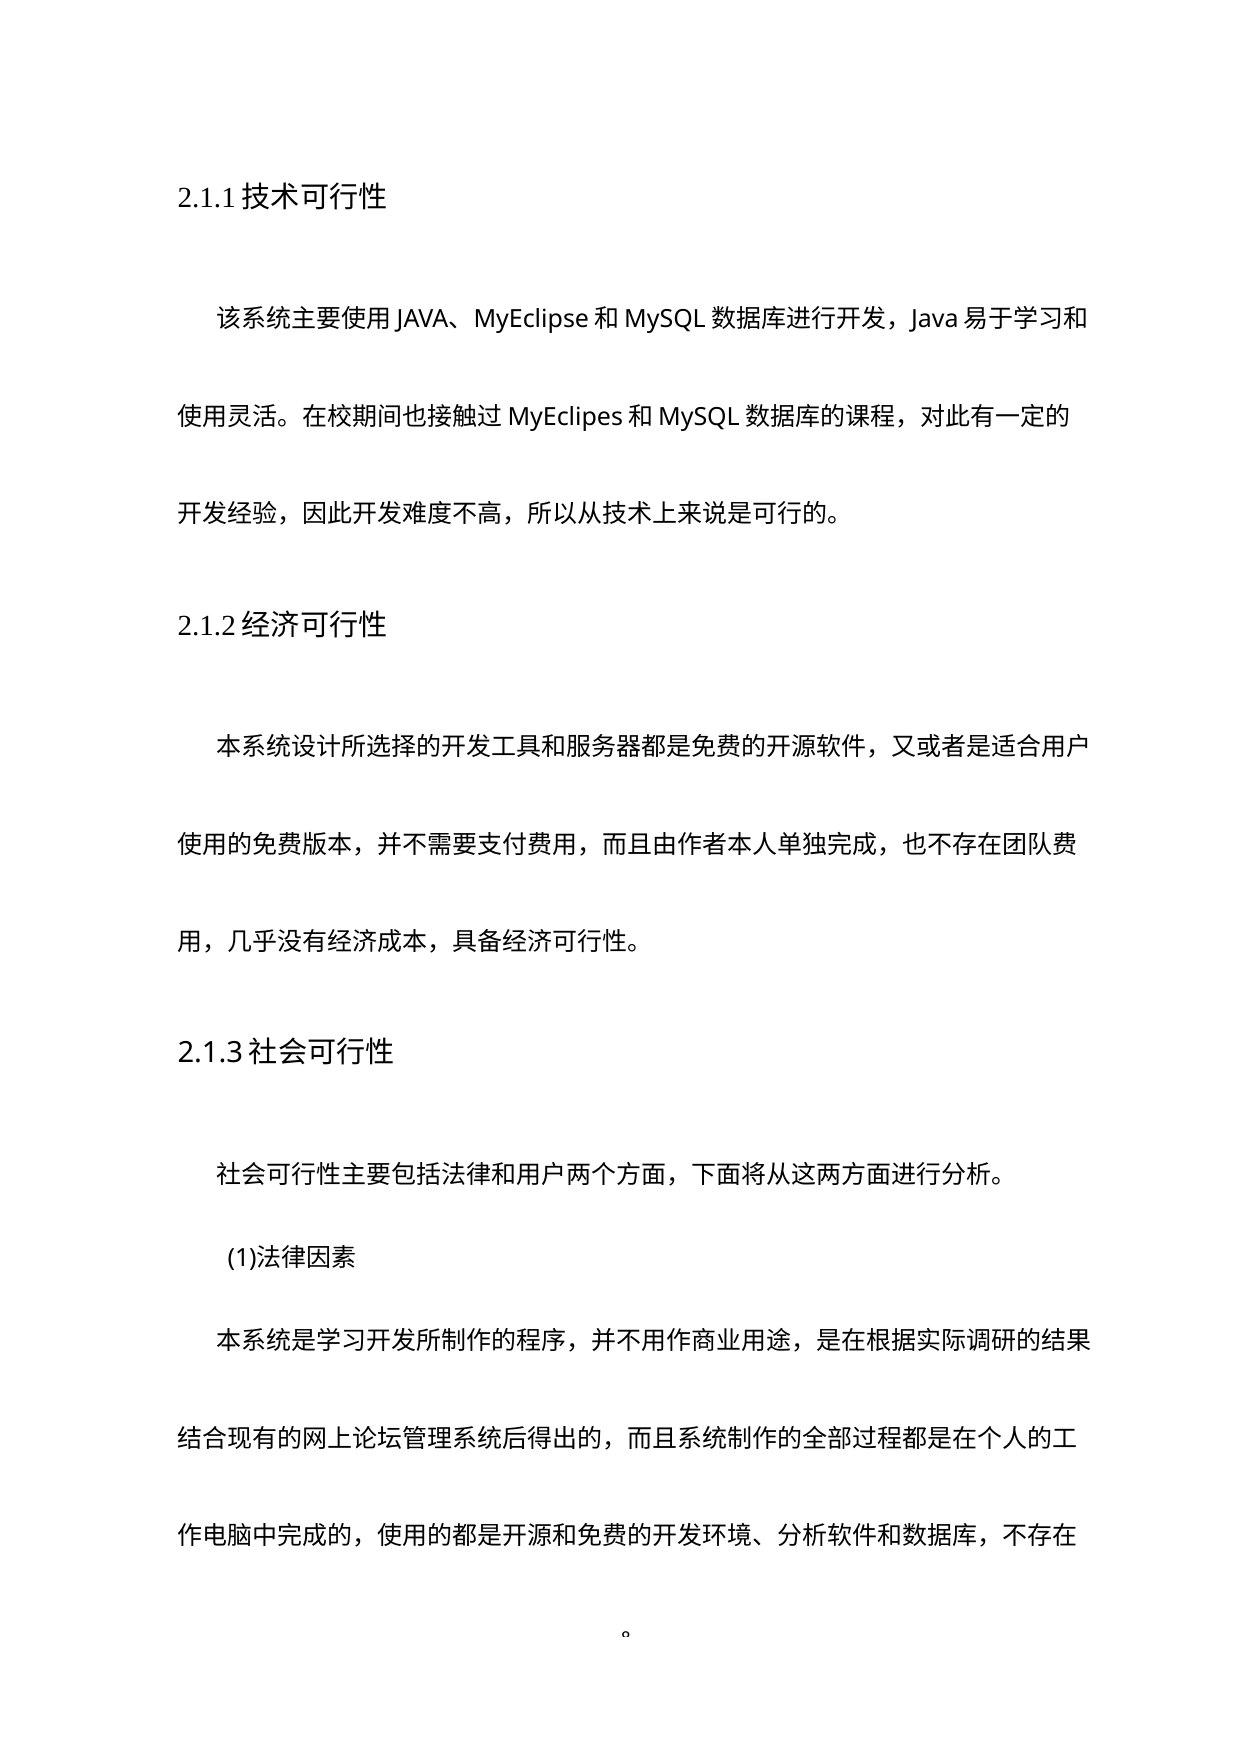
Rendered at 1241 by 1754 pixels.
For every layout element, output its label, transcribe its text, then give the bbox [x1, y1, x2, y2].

text 2.1.2经济可行性 [177, 590, 1092, 655]
text 社会可行性主要包括法律和用户两个方面，下面将从这两方面进行分析。 [177, 1140, 1092, 1205]
text (1)法律因素 [177, 1223, 1092, 1288]
text 本系统设计所选择的开发工具和服务器都是免费的开源软件，又或者是适合用户使用的免费版本，并不需要支付费用，而且由作者本人单独完成，也不存在团队费用，几乎没有经济成本，具备经济可行性。 [177, 712, 1092, 972]
text 2.1.1技术可行性 [177, 162, 1092, 227]
text 该系统主要使用JAVA、MyEclipse和MySQL数据库进行开发，Java易于学习和使用灵活。在校期间也接触过MyEclipes和MySQL数据库的课程，对此有一定的开发经验，因此开发难度不高，所以从技术上来说是可行的。 [177, 284, 1092, 544]
text 2.1.3社会可行性 [177, 1017, 1092, 1082]
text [177, 1306, 1092, 1566]
